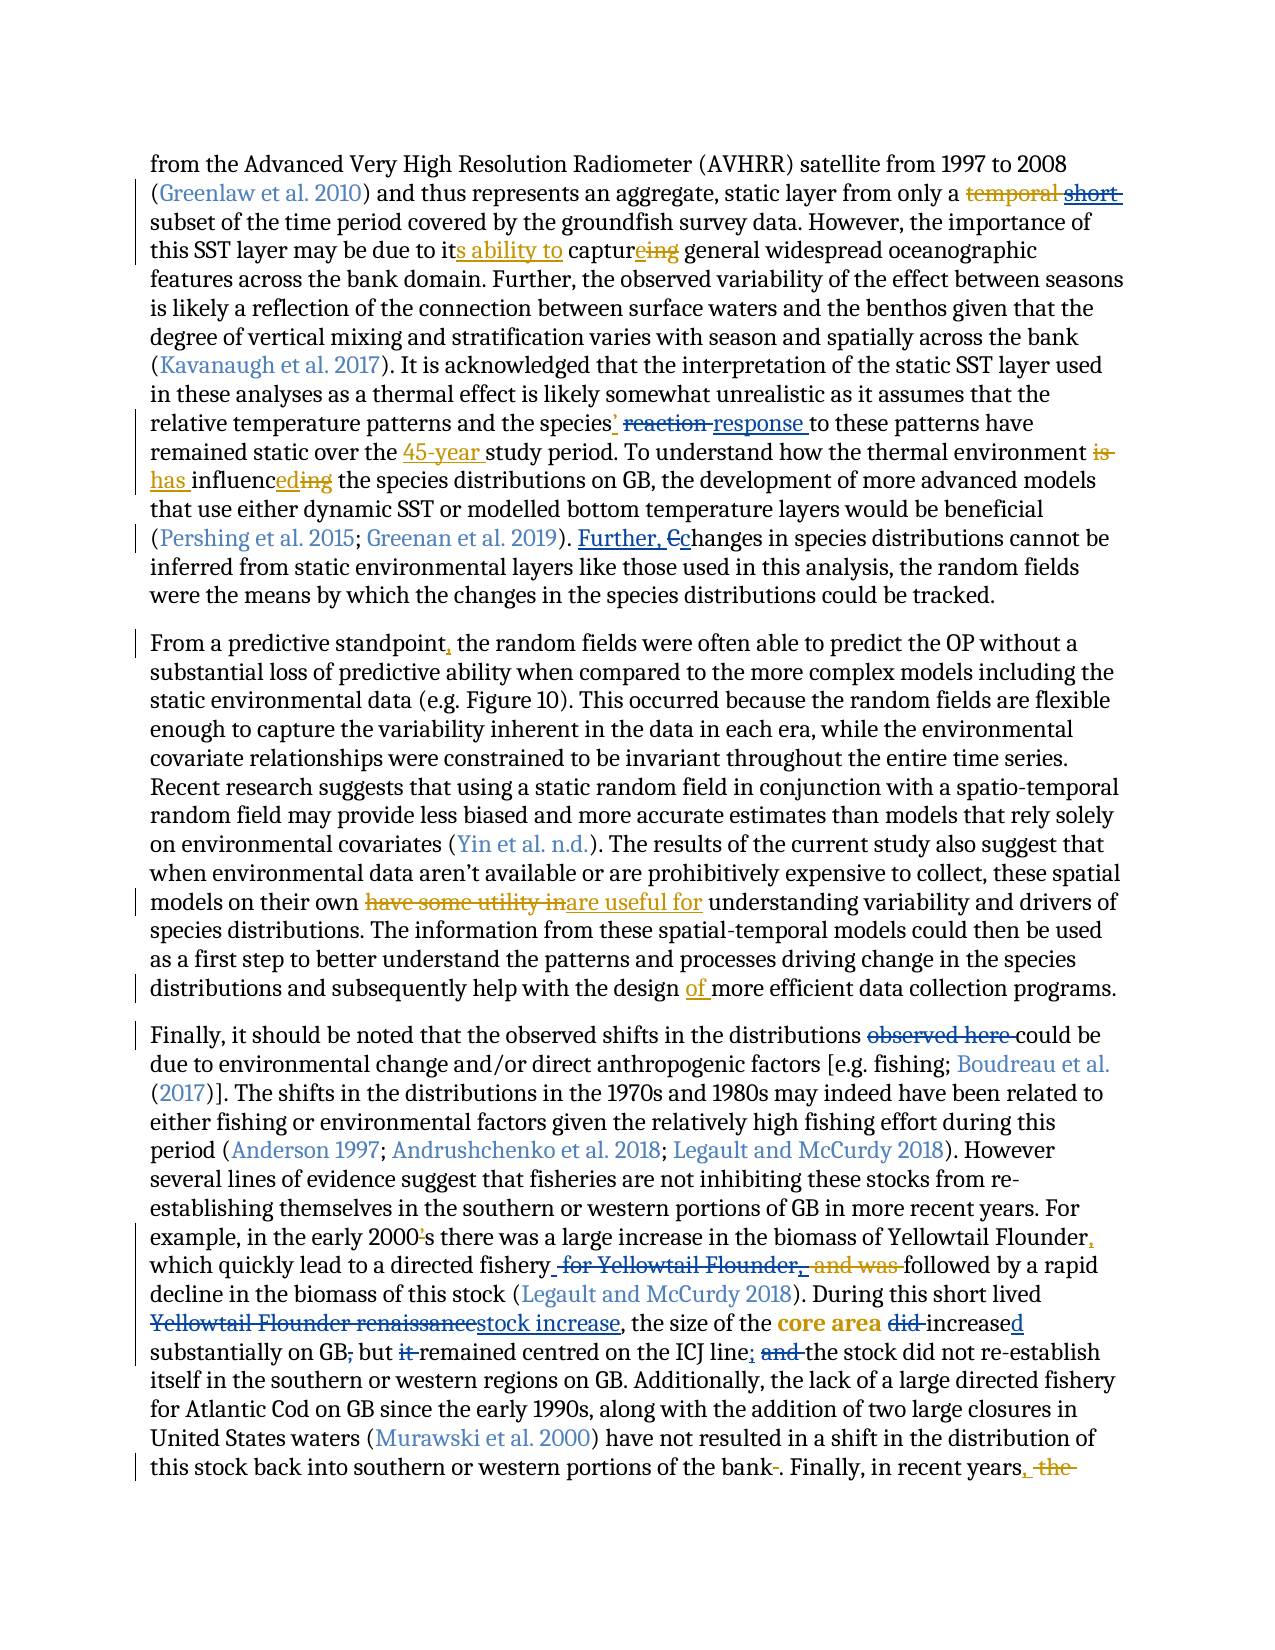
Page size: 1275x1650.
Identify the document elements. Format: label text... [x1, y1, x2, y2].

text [150, 1021, 1125, 1481]
text From a predictive standpoint the random fields were often able to predict the OP without a substantial loss of predictive ability when compared to the more complex models including the static environmental data (e.g. Figure 10). This occurred because the random fields are flexible enough to capture the variability inherent in the data in each era, while the environmental covariate relationships were constrained to be invariant throughout the entire time series. Recent research suggests that using a static random field in conjunction with a spatio-temporal random field may provide less biased and more accurate estimates than models that rely solely on environmental covariates (Yin et al. n.d.). The results of the current study also suggest that when environmental data aren’t available or are prohibitively expensive to collect, these spatial models on their own understanding variability and drivers of species distributions. The information from these spatial-temporal models could then be used as a first step to better understand the patterns and processes driving change in the species distributions and subsequently help with the design more efficient data collection programs. [150, 629, 1125, 1002]
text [150, 150, 1125, 610]
